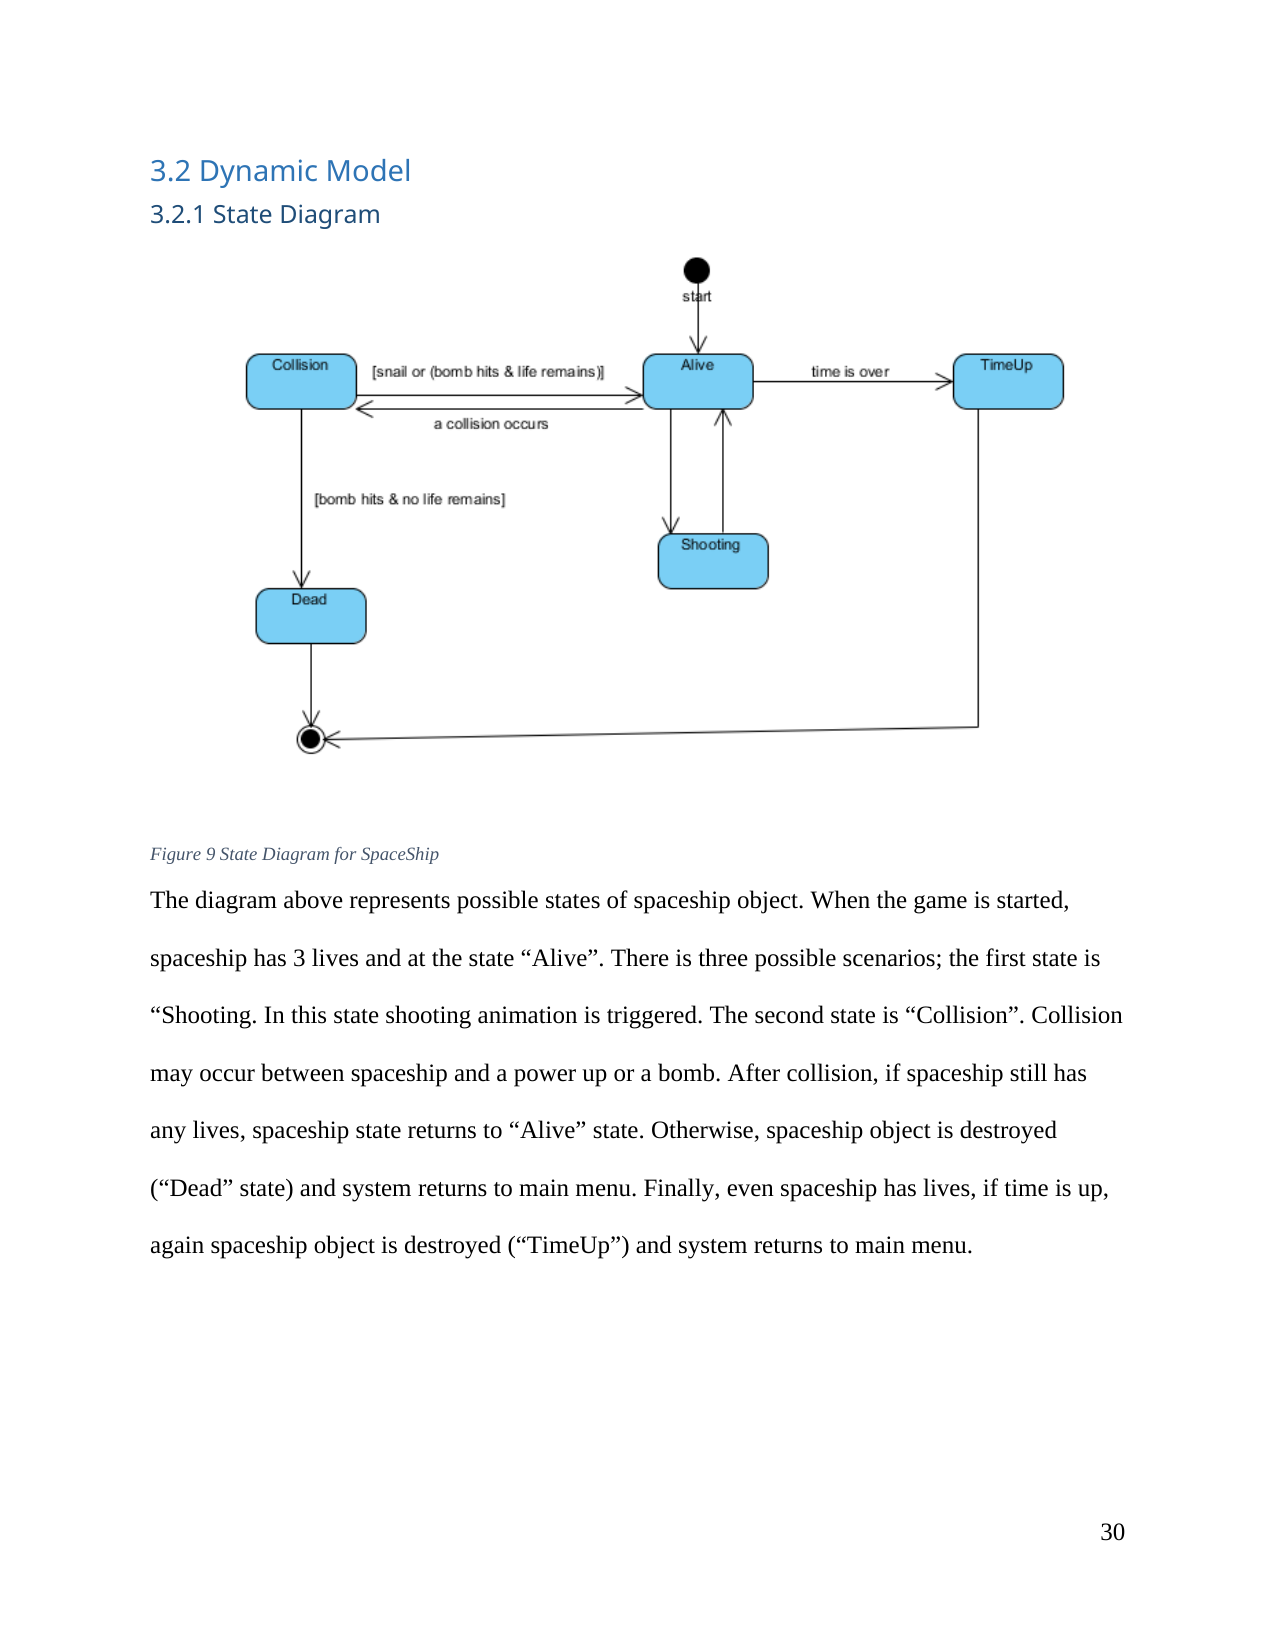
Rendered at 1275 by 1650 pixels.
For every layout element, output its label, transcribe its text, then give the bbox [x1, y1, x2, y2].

subtitle 3.2.1 State Diagram [150, 197, 1125, 231]
subtitle 3.2 Dynamic Model [150, 150, 1125, 190]
text The diagram above represents possible states of spaceship object. When the game is started, spaceship has 3 lives and at the state “Alive”. There is three possible scenarios; the first state is “Shooting. In this state shooting animation is triggered. The second state is “Collision”. Collision may occur between spaceship and a power up or a bomb. After collision, if spaceship still has any lives, spaceship state returns to “Alive” state. Otherwise, spaceship object is destroyed (“Dead” state) and system returns to main menu. Finally, even spaceship has lives, if time is up, again spaceship object is destroyed (“TimeUp”) and system returns to main menu. [150, 885, 1125, 1259]
picture [150, 233, 1125, 798]
text Figure 9 State Diagram for SpaceShip [150, 843, 1125, 864]
